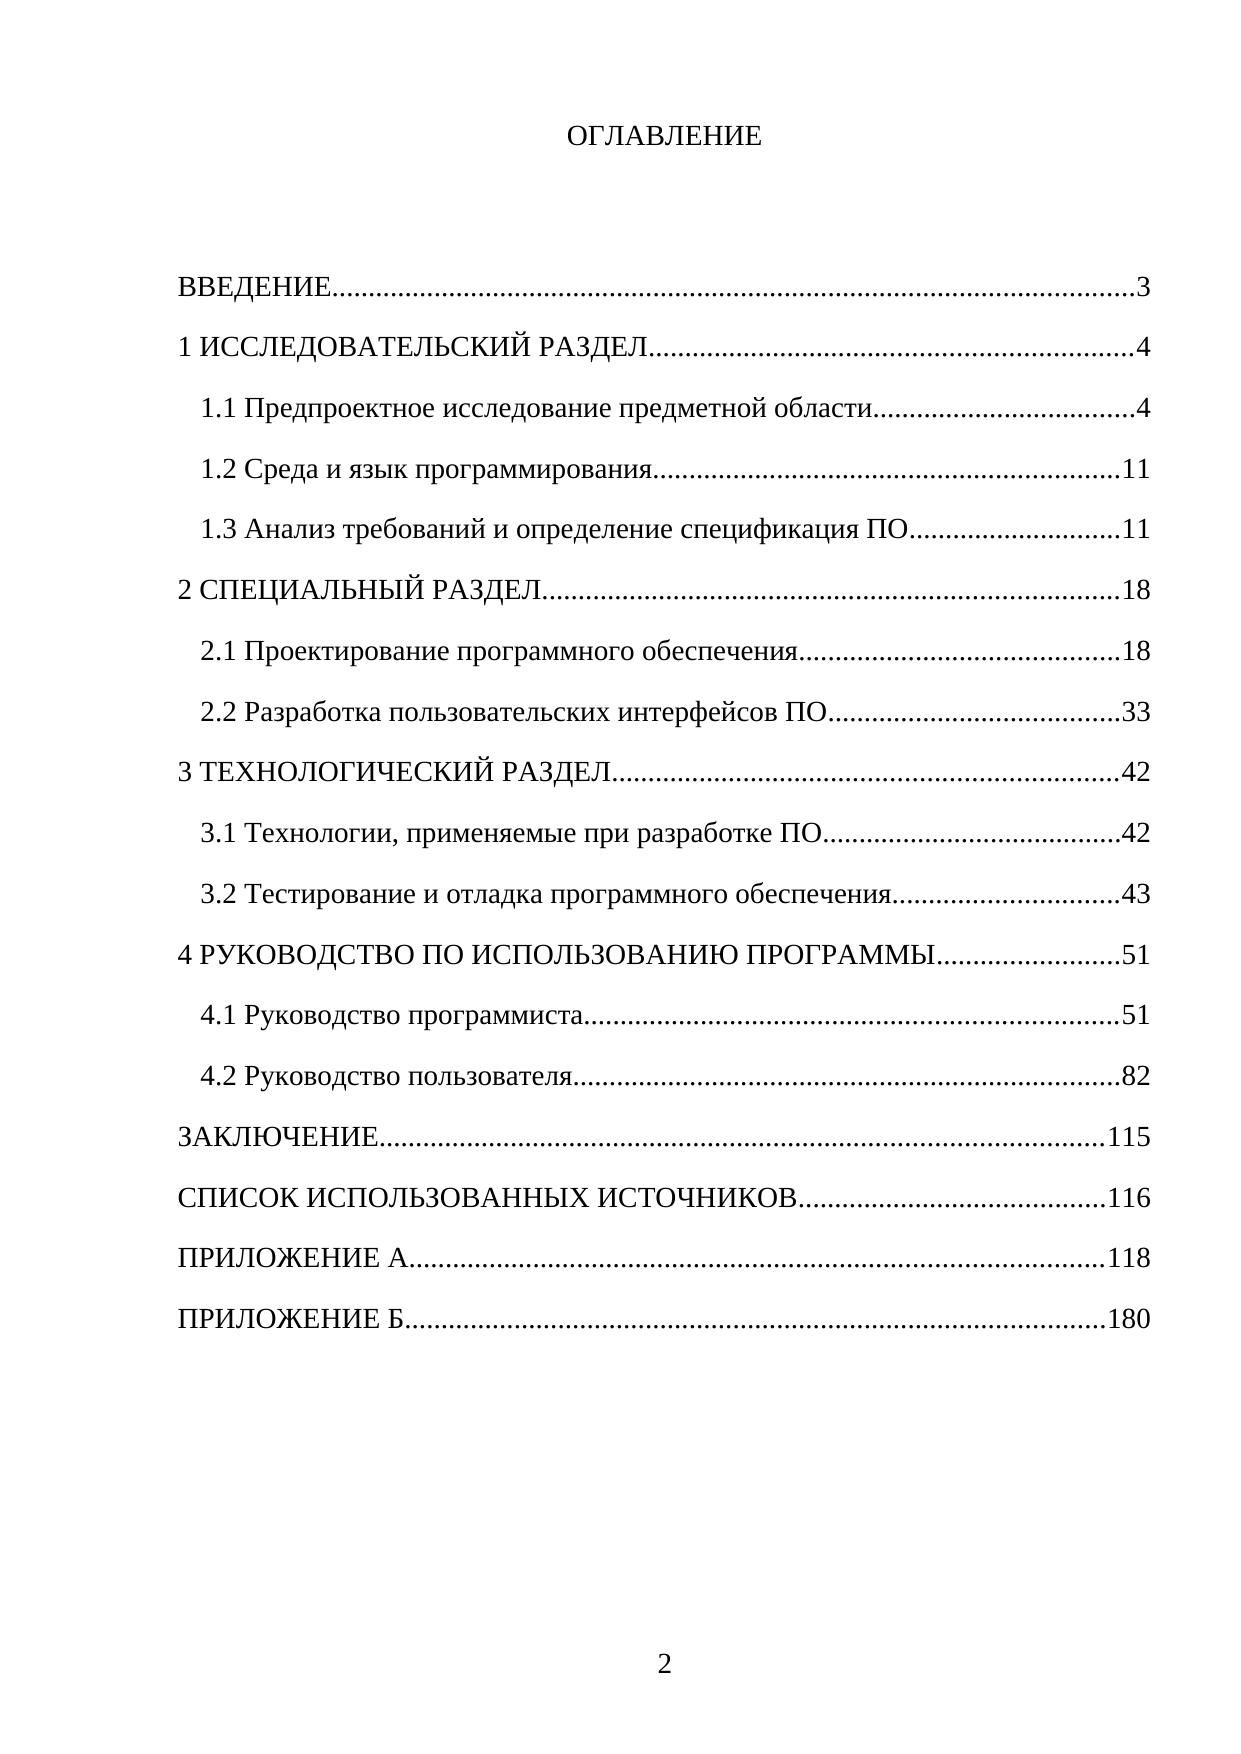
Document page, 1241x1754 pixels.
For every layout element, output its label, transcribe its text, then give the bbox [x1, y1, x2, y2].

text ОГЛАВЛЕНИЕ [177, 118, 1152, 152]
